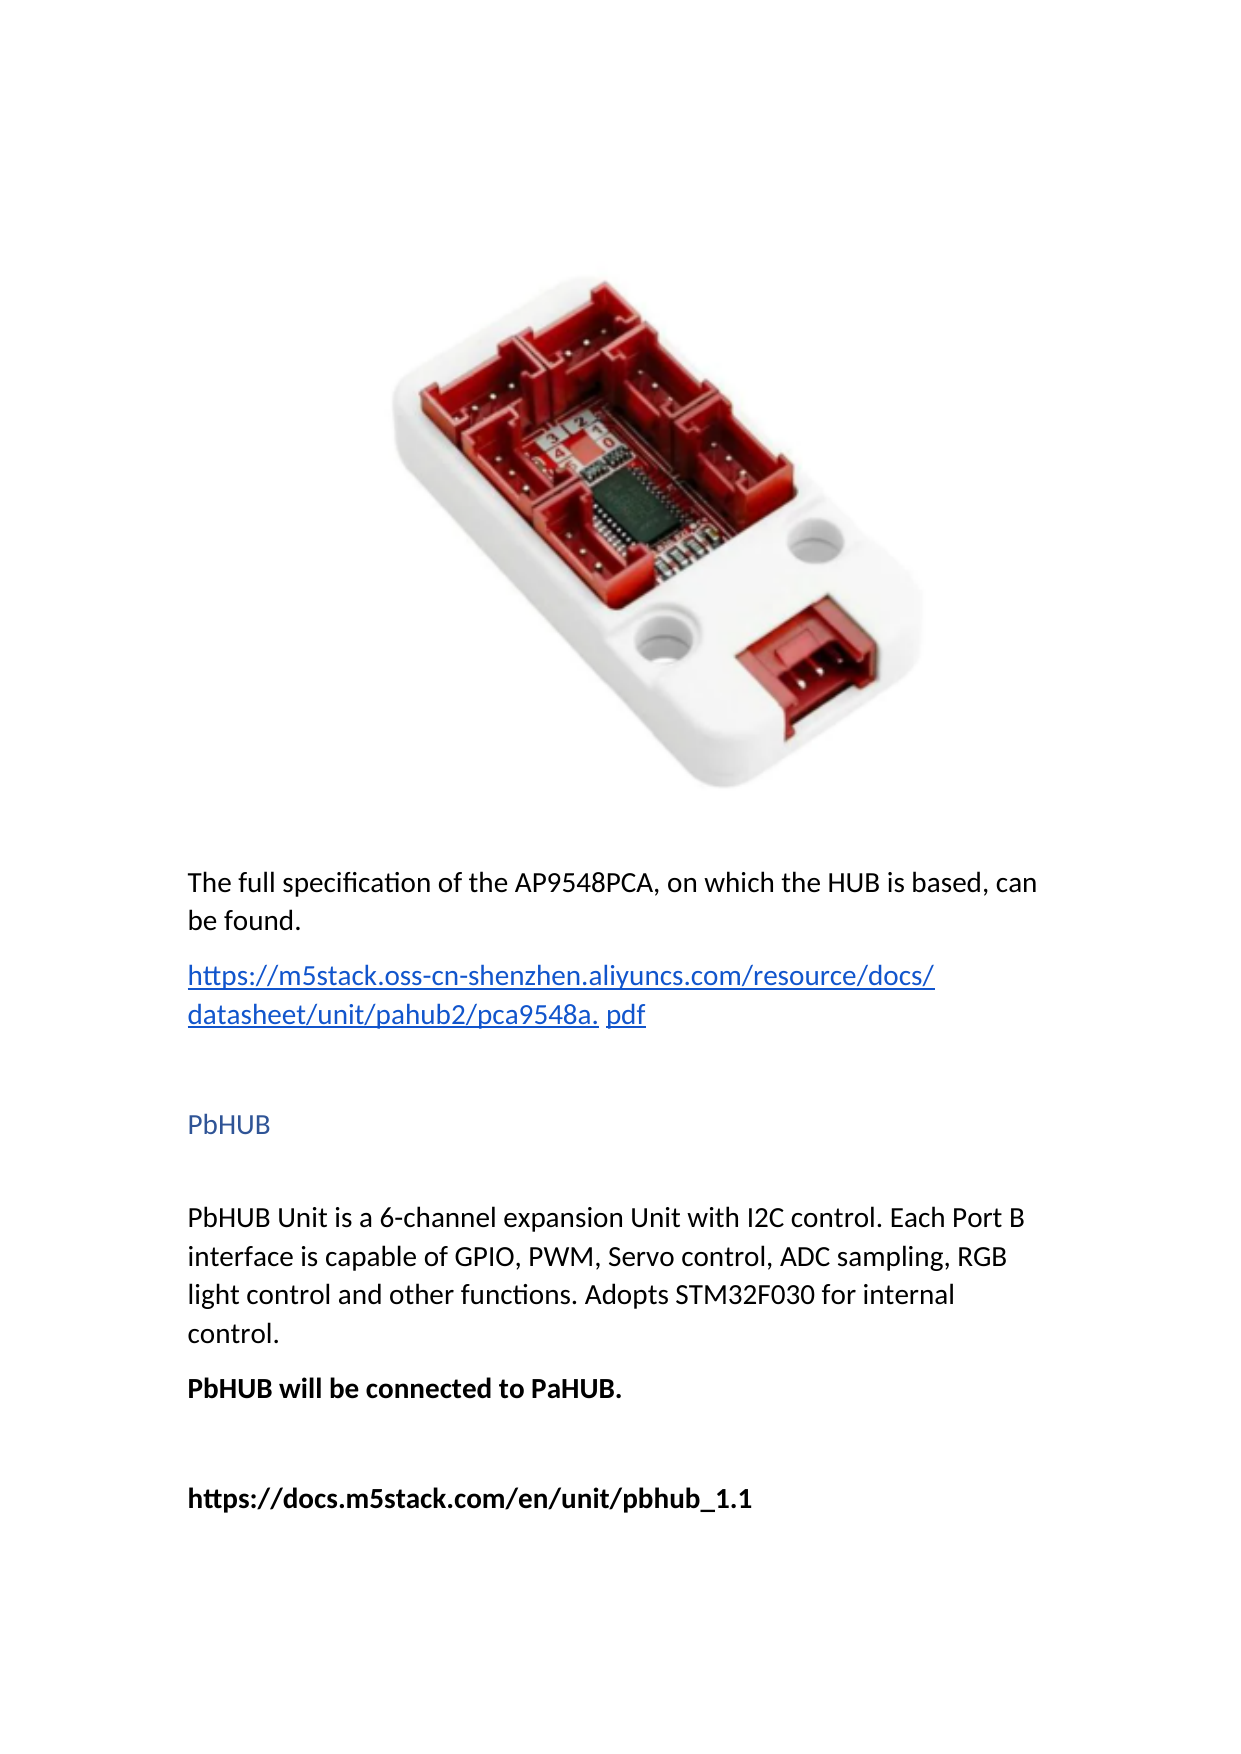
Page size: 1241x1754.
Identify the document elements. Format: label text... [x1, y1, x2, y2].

picture [187, 150, 1053, 861]
text PbHUB Unit is a 6-channel expansion Unit with I2C control. Each Port B interface is capable of GPIO, PWM, Servo control, ADC sampling, RGB light control and other functions. Adopts STM32F030 for internal control. [187, 1199, 1053, 1351]
text PbHUB will be connected to PaHUB. [187, 1370, 1053, 1406]
text https://m5stack.oss-cn-shenzhen.aliyuncs.com/resource/docs/datasheet/unit/pahub2/pca9548a. pdf [187, 957, 1053, 1031]
text The full specification of the AP9548PCA, on which the HUB is based, can be found. [187, 861, 1053, 938]
text https://docs.m5stack.com/en/unit/pbhub_1.1 [187, 1480, 1053, 1516]
subtitle PbHUB [187, 1106, 1053, 1142]
